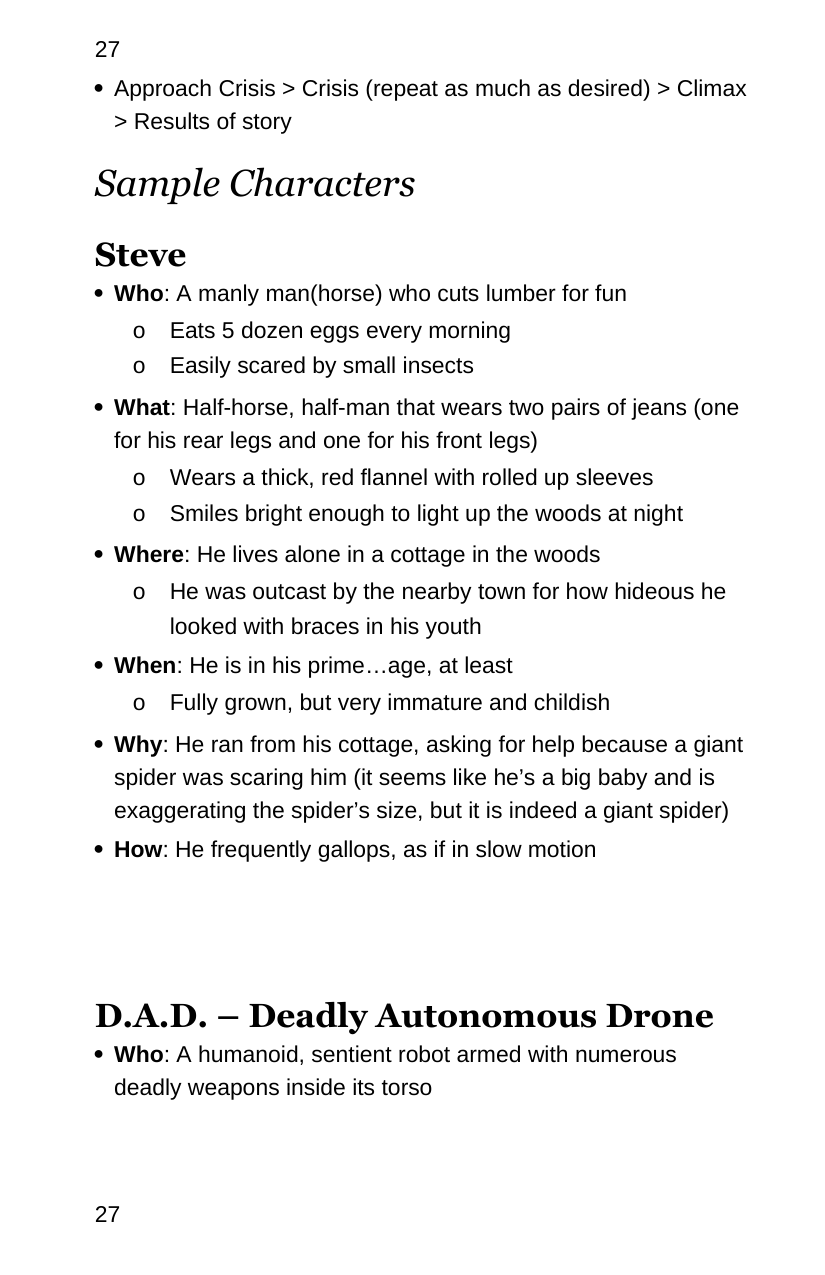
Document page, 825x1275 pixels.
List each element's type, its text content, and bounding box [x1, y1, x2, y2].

text Who: A humanoid, sentient robot armed with numerous deadly weapons inside its torso [94, 1041, 750, 1101]
text Why: He ran from his cottage, asking for help because a giant spider was scaring him (it seems like he’s a big baby and is exaggerating the spider’s size, but it is indeed a giant spider) [94, 731, 750, 823]
text Sample Characters [94, 162, 750, 204]
subtitle Steve [94, 236, 750, 274]
text What: Half-horse, half-man that wears two pairs of jeans (one for his rear legs and one for his front legs) [94, 394, 750, 453]
text When: He is in his prime…age, at least [94, 652, 750, 679]
text Easily scared by small insects [132, 352, 750, 381]
text Wears a thick, red flannel with rolled up sleeves [132, 464, 750, 492]
text Fully grown, but very immature and childish [132, 689, 750, 718]
text He was outcast by the nearby town for how hideous he looked with braces in his youth [132, 578, 750, 639]
text Who: A manly man(horse) who cuts lumber for fun [94, 280, 750, 306]
text Smiles bright enough to light up the woods at night [132, 499, 750, 528]
text Where: He lives alone in a cottage in the woods [94, 541, 750, 567]
text Eats 5 dozen eggs every morning [132, 317, 750, 345]
text How: He frequently gallops, as if in slow motion [94, 836, 750, 862]
subtitle D.A.D. – Deadly Autonomous Drone [94, 997, 750, 1035]
text Approach Crisis > Crisis (repeat as much as desired) > Climax > Results of story [94, 75, 750, 134]
